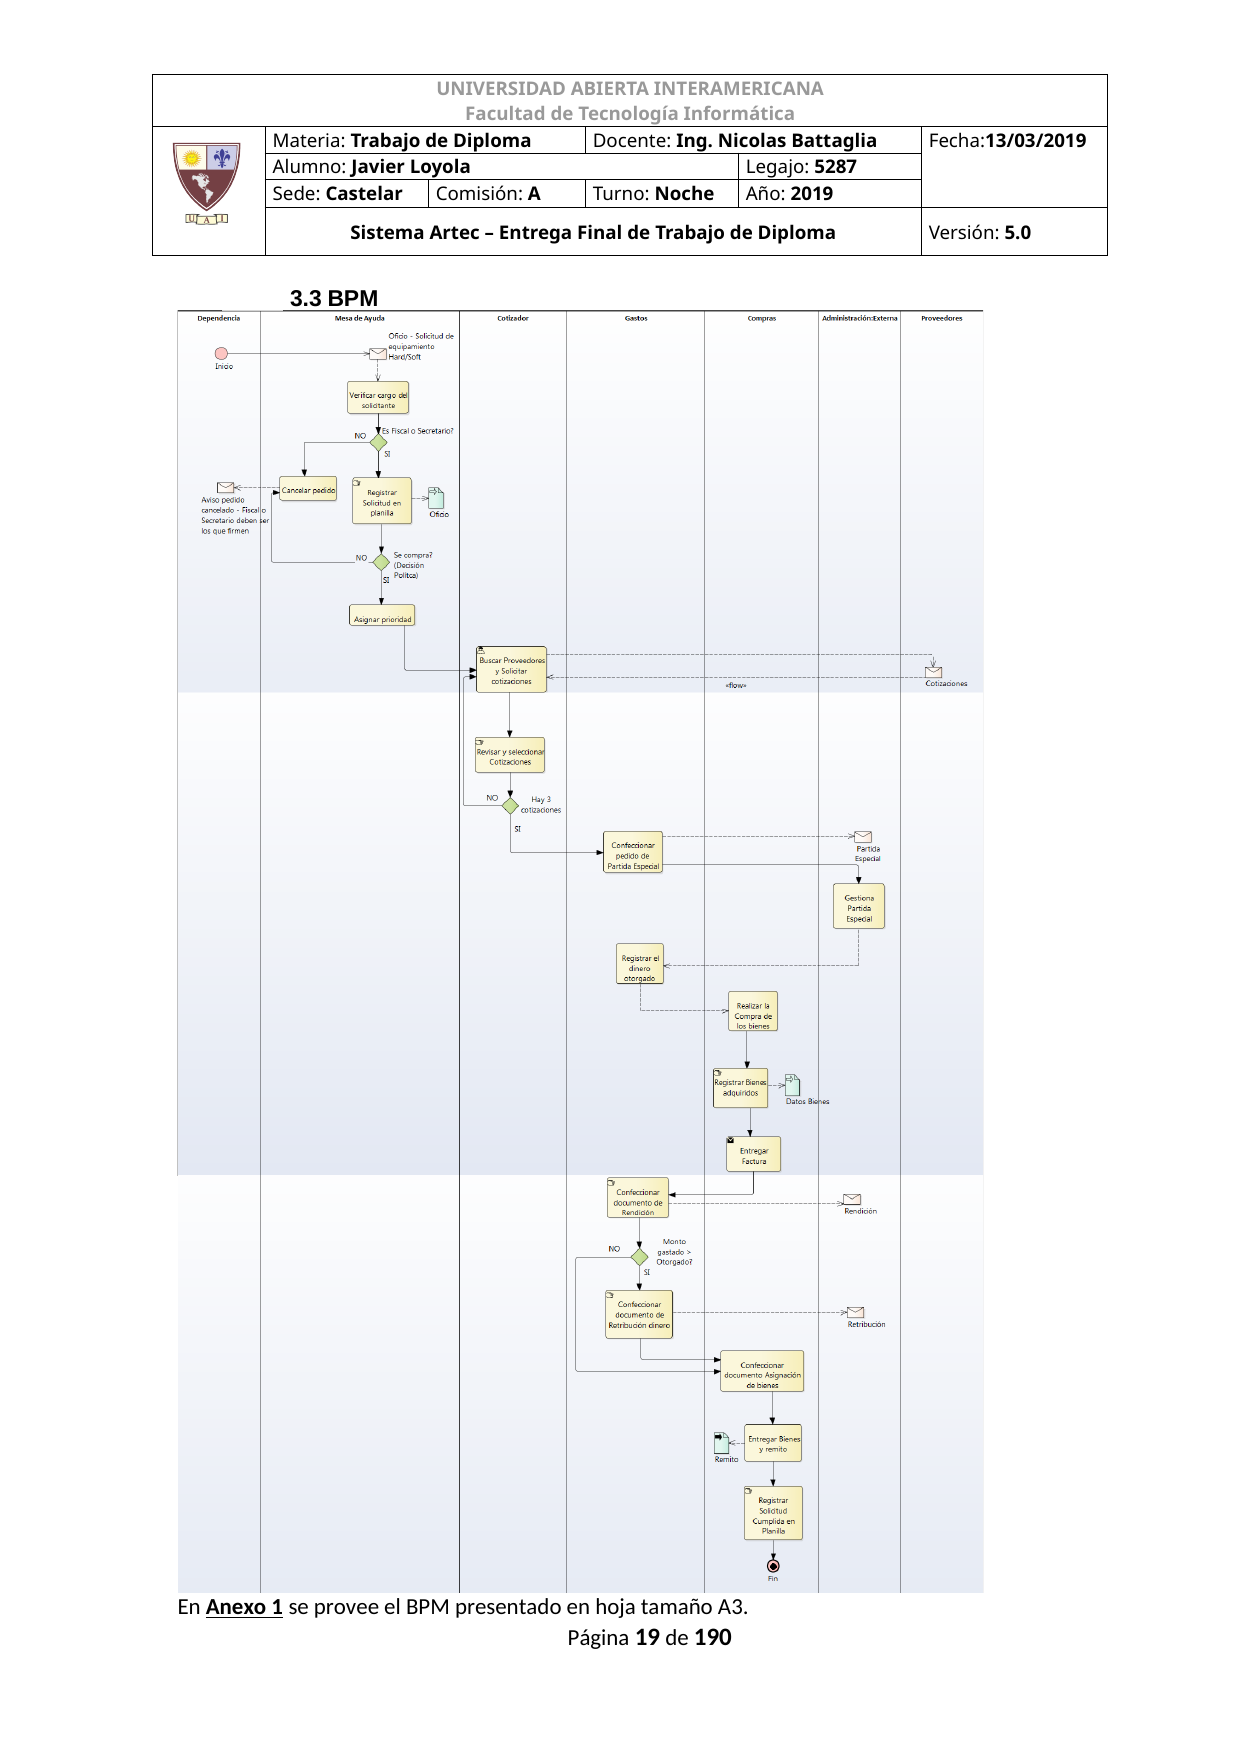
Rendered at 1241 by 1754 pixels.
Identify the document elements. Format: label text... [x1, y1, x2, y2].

picture [177, 310, 984, 1593]
text En Anexo 1 se provee el BPM presentado en hoja tamaño A3. [177, 1592, 1122, 1620]
picture [157, 136, 257, 228]
list BPM [290, 284, 1122, 311]
